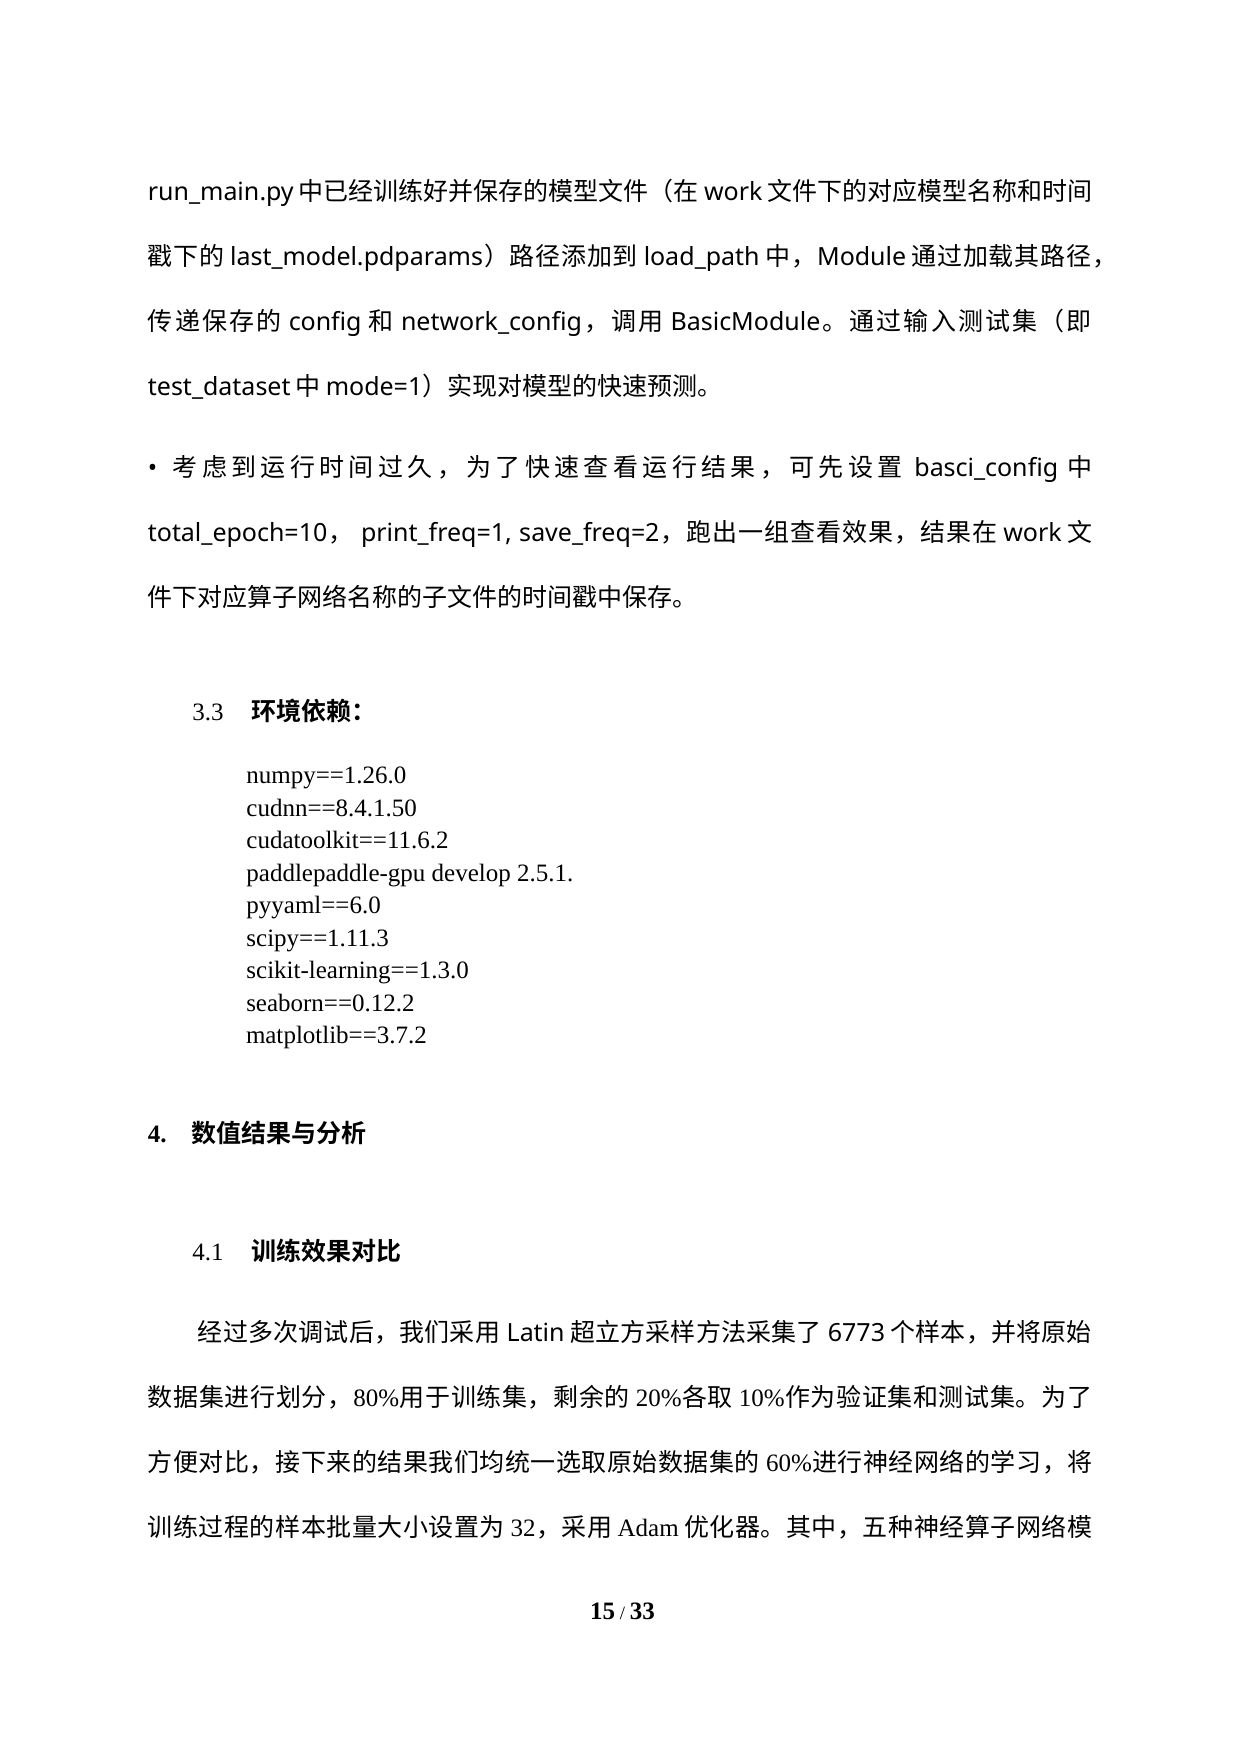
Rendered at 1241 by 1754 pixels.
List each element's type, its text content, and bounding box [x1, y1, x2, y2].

text scipy==1.11.3 [148, 921, 1092, 953]
text • 考虑到运行时间过久，为了快速查看运行结果，可先设置basci_config中total_epoch=10， print_freq=1, save_freq=2，跑出一组查看效果，结果在work文件下对应算子网络名称的子文件的时间戳中保存。 [148, 433, 1092, 628]
text 训练效果对比 [192, 1217, 1092, 1282]
text cudatoolkit==11.6.2 [148, 823, 1092, 856]
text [148, 1298, 1092, 1558]
text cudnn==8.4.1.50 [148, 791, 1092, 823]
text pyyaml==6.0 [148, 888, 1092, 921]
text matplotlib==3.7.2 [148, 1018, 1092, 1051]
text 数值结果与分析 [148, 1099, 1092, 1164]
text seaborn==0.12.2 [148, 986, 1092, 1018]
text 环境依赖： [192, 677, 1092, 742]
text scikit-learning==1.3.0 [148, 953, 1092, 986]
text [148, 157, 1092, 417]
text paddlepaddle-gpu develop 2.5.1. [148, 856, 1092, 888]
text numpy==1.26.0 [148, 758, 1092, 791]
